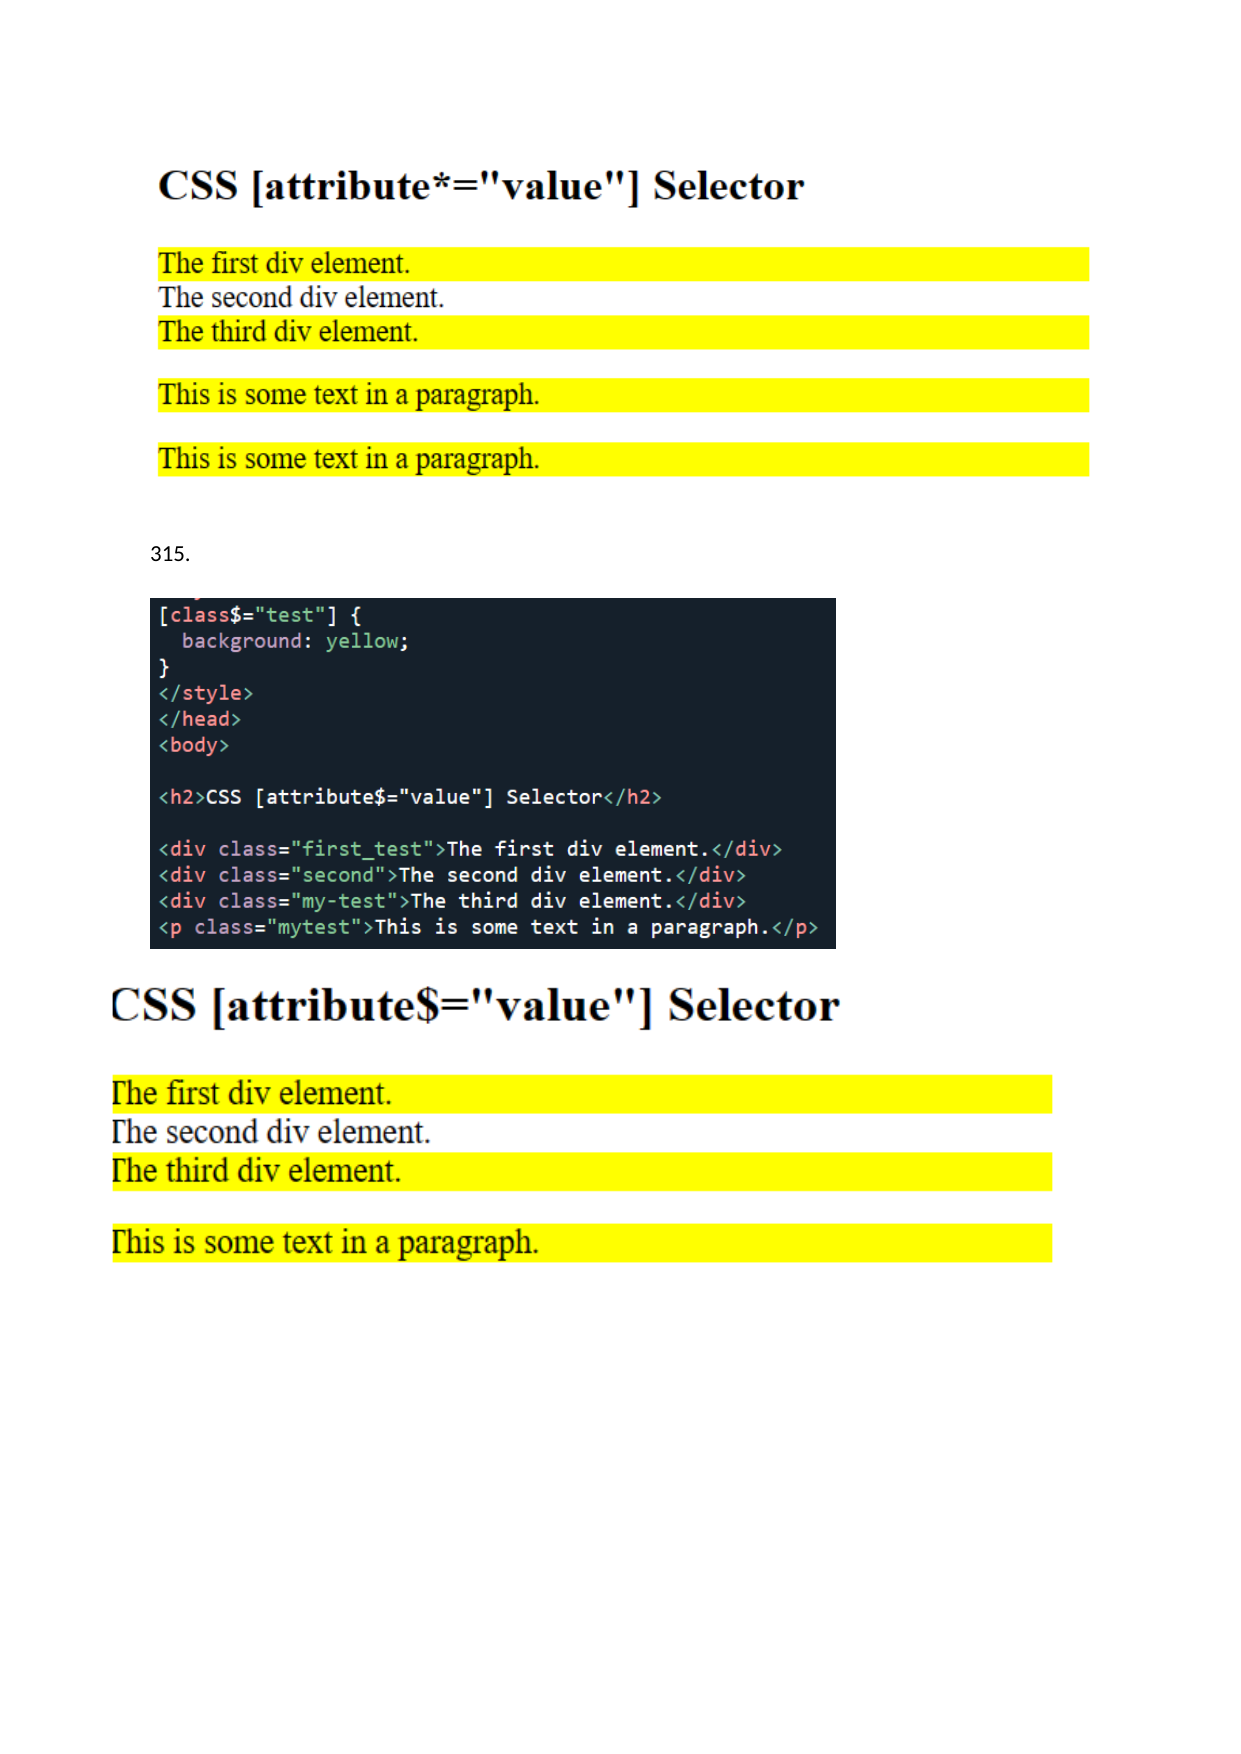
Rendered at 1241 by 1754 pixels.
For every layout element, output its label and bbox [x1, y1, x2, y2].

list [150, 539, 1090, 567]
picture [150, 150, 1090, 508]
picture [150, 598, 836, 949]
picture [112, 979, 1053, 1289]
